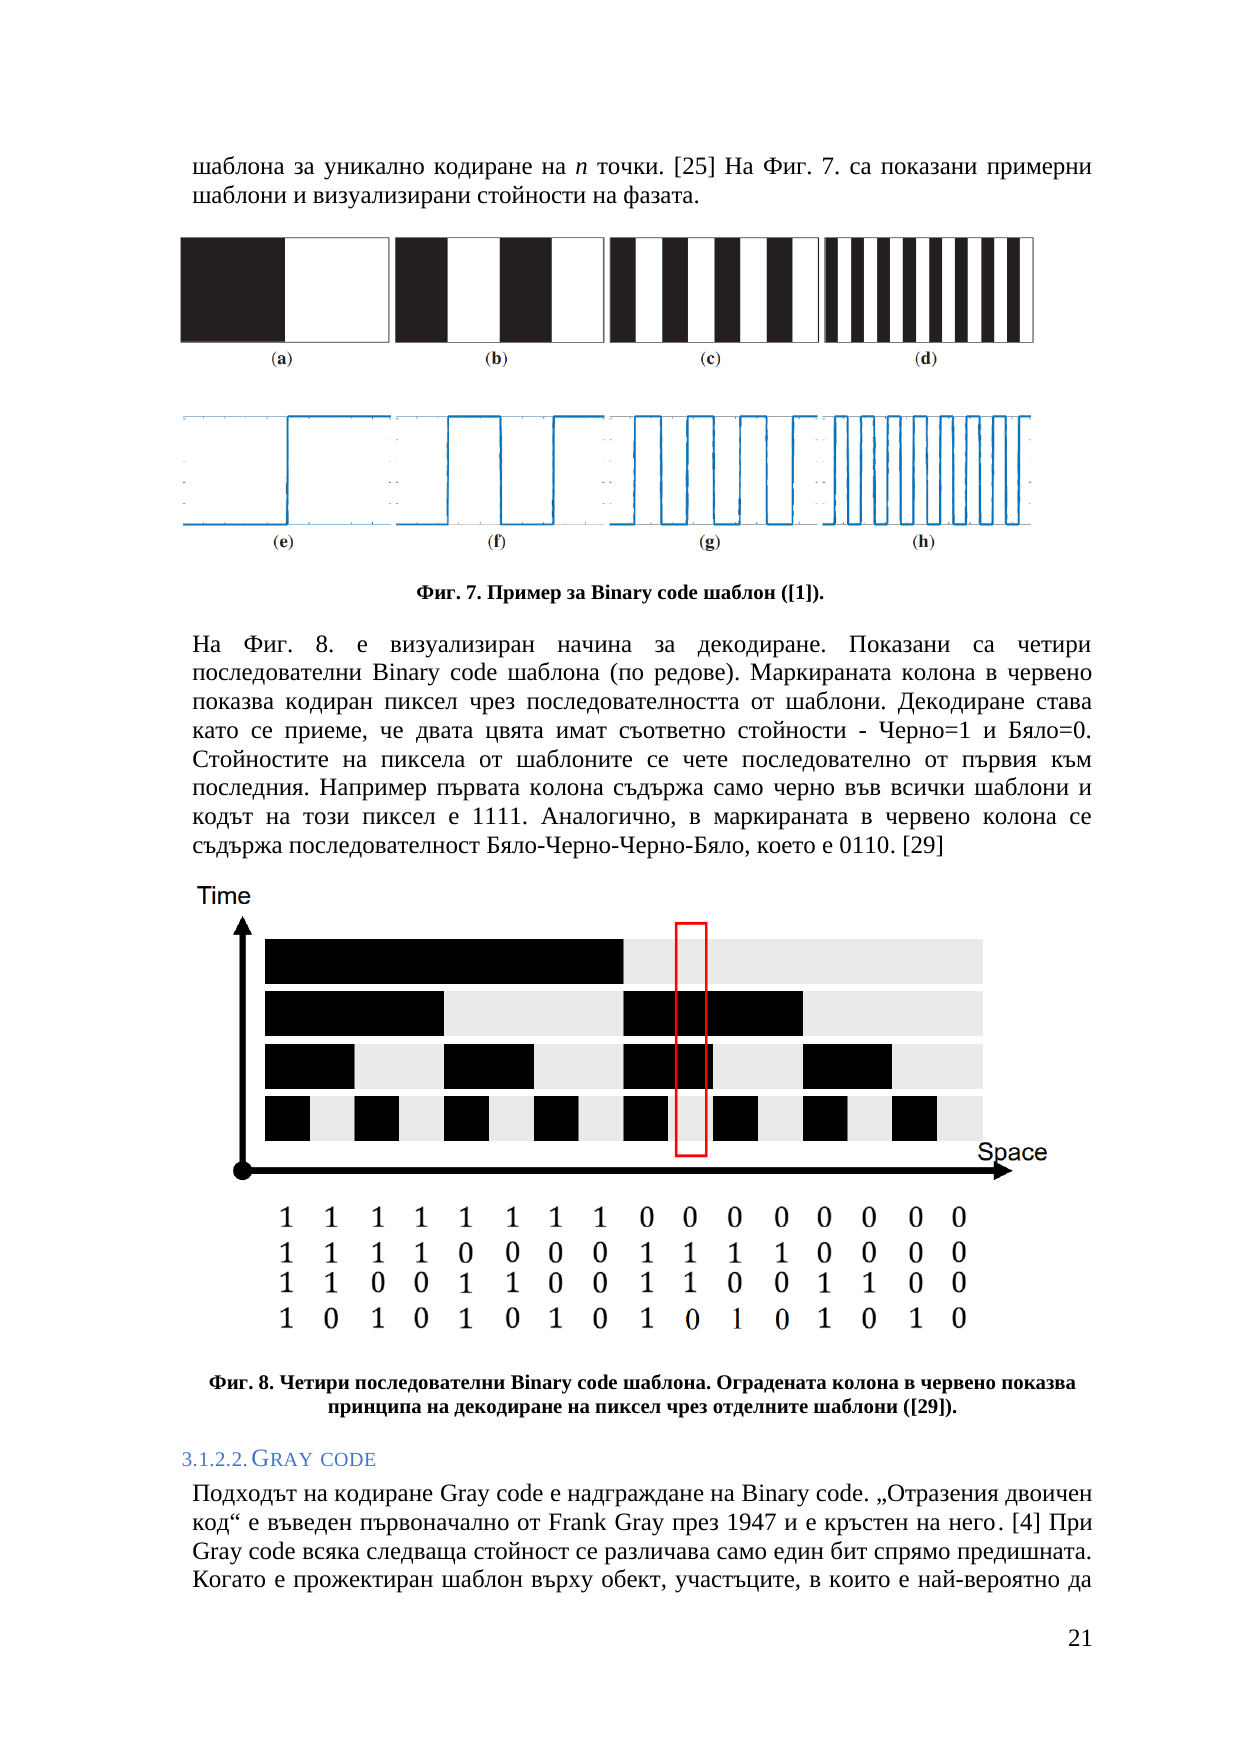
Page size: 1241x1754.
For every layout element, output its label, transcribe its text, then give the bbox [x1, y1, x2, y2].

subtitle Gray code [248, 1443, 1093, 1472]
text Фиг. 7. Пример за Binary code шаблон ([1]). [148, 580, 1093, 604]
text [192, 150, 1093, 209]
picture [177, 234, 1038, 555]
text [192, 1478, 1093, 1593]
text На Фиг. 8. е визуализиран начина за декодиране. Показани са четири последователни Binary code шаблона (по редове). Маркираната колона в червено показва кодиран пиксел чрез последователността от шаблони. Декодиране става като се приеме, че двата цвята имат съответно стойности - Черно=1 и Бяло=0. Стойностите на пиксела от шаблоните се чете последователно от първия към последния. Например първата колона съдържа само черно във всички шаблони и кодът на този пиксел е 1111. Аналогично, в маркираната в червено колона се съдържа последователност Бяло-Черно-Черно-Бяло, което е 0110. [29] [192, 629, 1093, 859]
text Фиг. 8. Четири последователни Binary code шаблона. Оградената колона в червено показва принципа на декодиране на пиксел чрез отделните шаблони ([29]). [192, 1370, 1093, 1418]
picture [192, 883, 1057, 1346]
